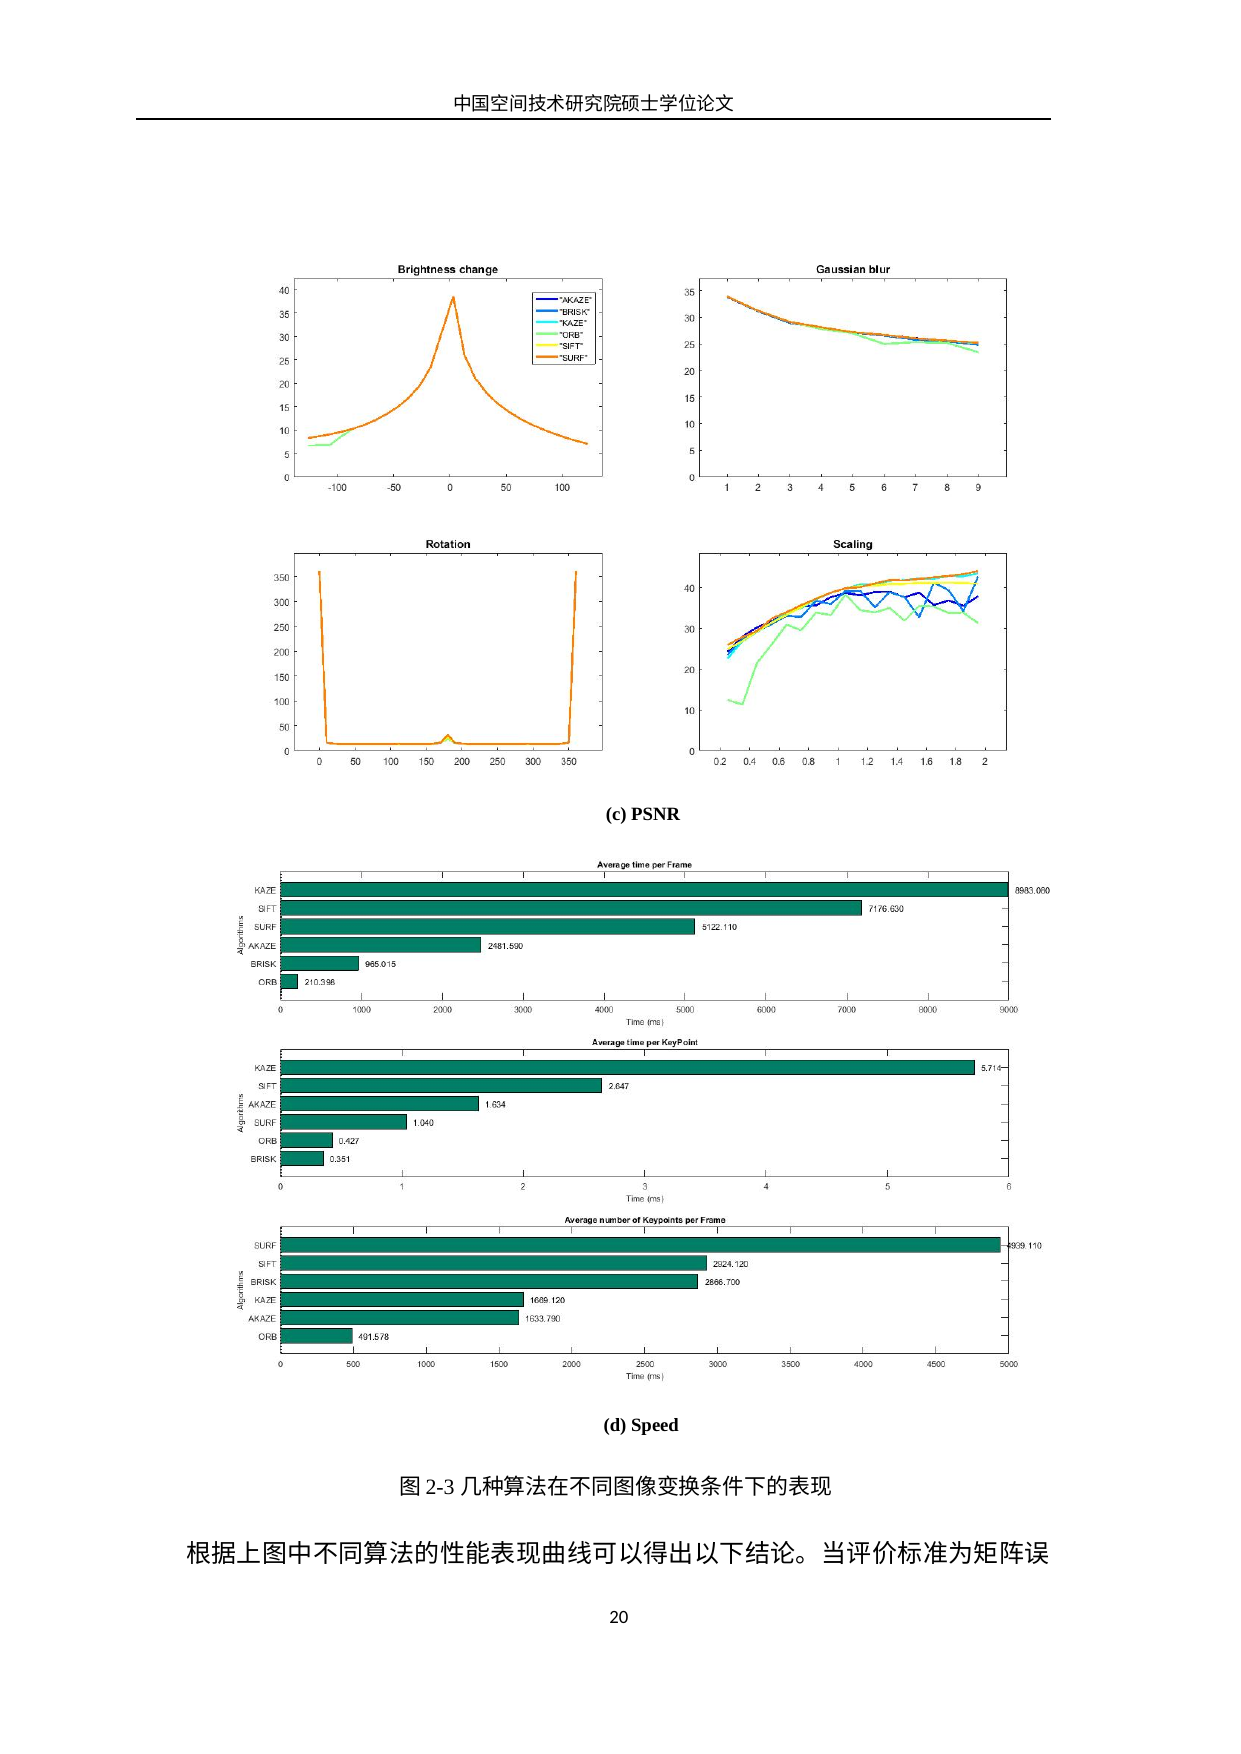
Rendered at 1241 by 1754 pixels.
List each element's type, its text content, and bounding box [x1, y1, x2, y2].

picture [223, 827, 1060, 1419]
picture [265, 235, 1010, 814]
subtitle 图2-3 几种算法在不同图像变换条件下的表现 [136, 1474, 1051, 1499]
